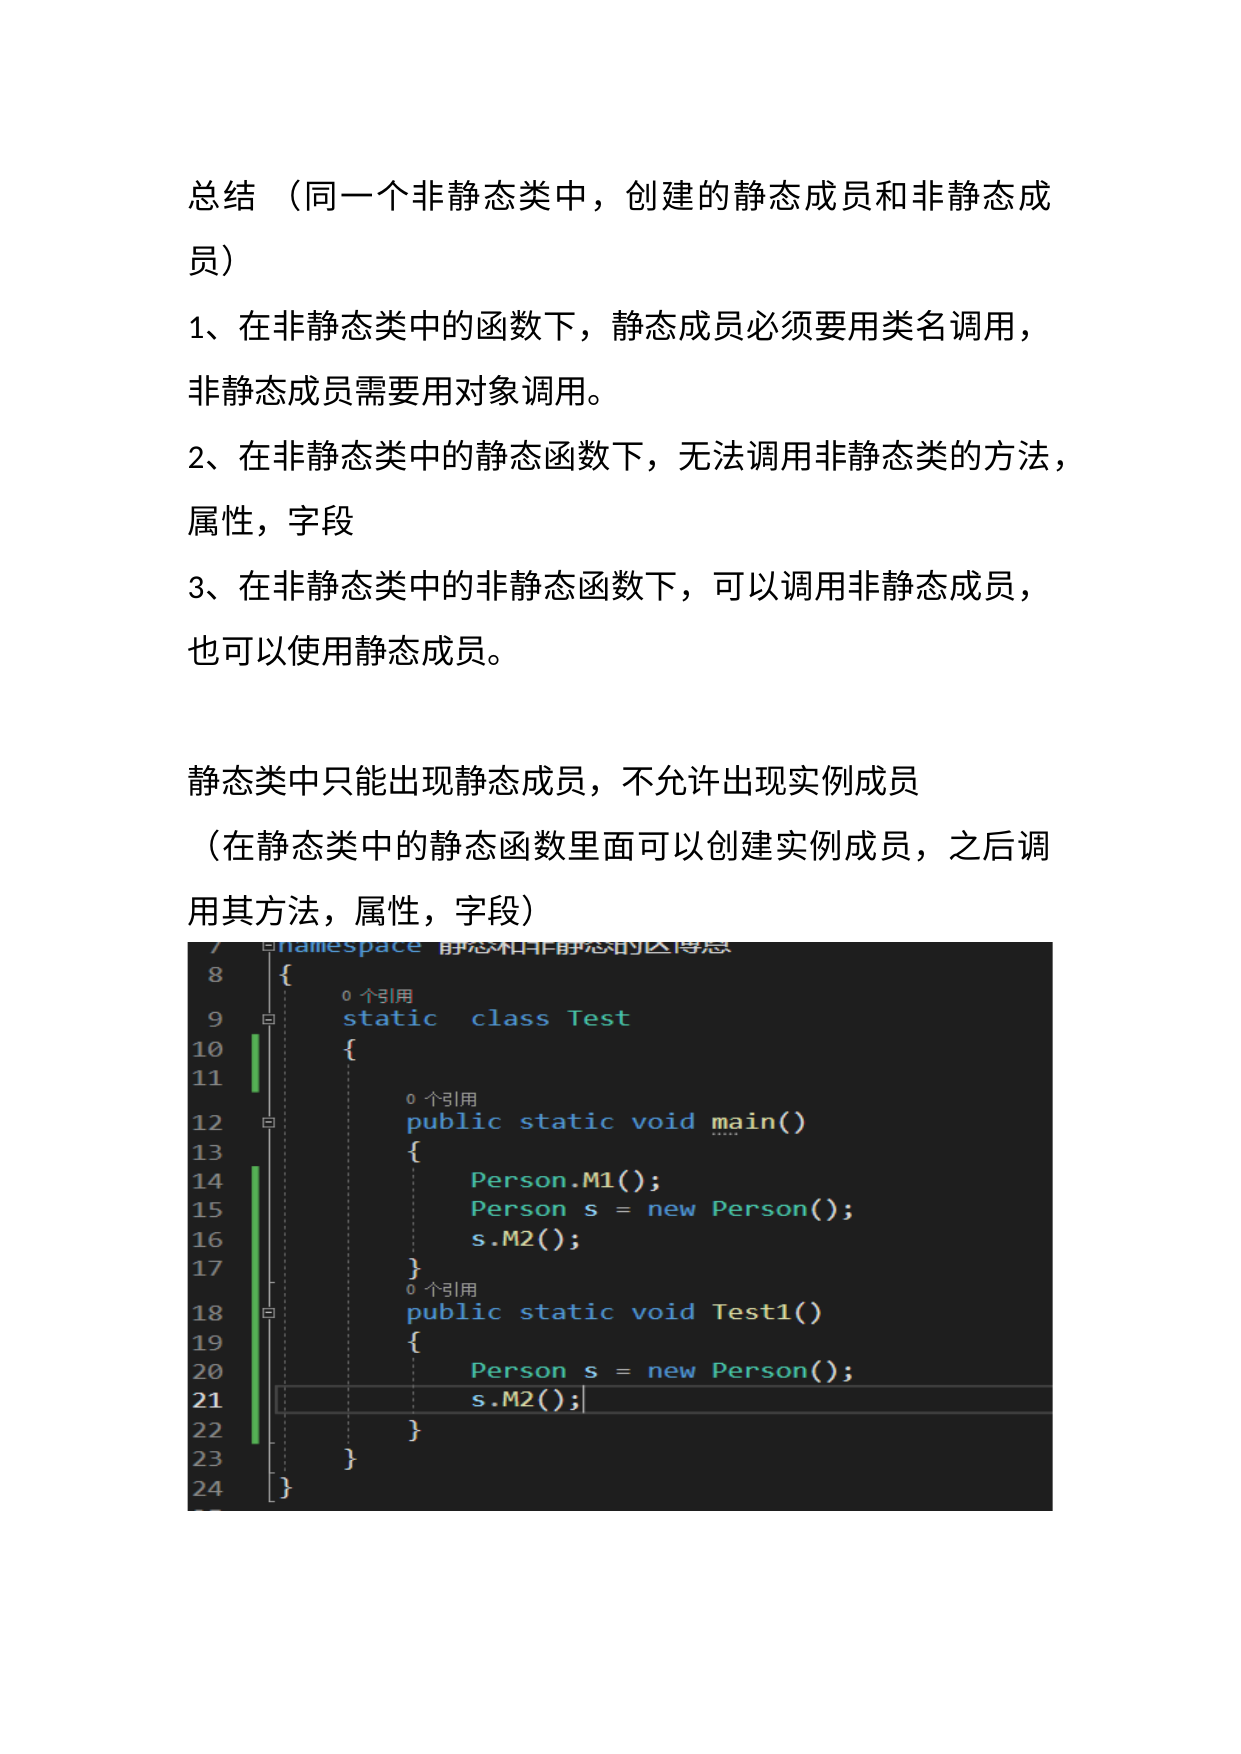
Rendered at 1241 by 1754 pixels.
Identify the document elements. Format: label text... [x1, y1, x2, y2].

text 1、在非静态类中的函数下，静态成员必须要用类名调用，非静态成员需要用对象调用。 [187, 292, 1053, 422]
text 2、在非静态类中的静态函数下，无法调用非静态类的方法，属性，字段 [187, 422, 1053, 552]
text 3、在非静态类中的非静态函数下，可以调用非静态成员，也可以使用静态成员。 [187, 552, 1053, 682]
text 静态类中只能出现静态成员，不允许出现实例成员 [187, 747, 1053, 812]
text （在静态类中的静态函数里面可以创建实例成员，之后调用其方法，属性，字段） [187, 812, 1053, 942]
text 总结 （同一个非静态类中，创建的静态成员和非静态成员） [187, 162, 1053, 292]
picture [187, 942, 1053, 1511]
